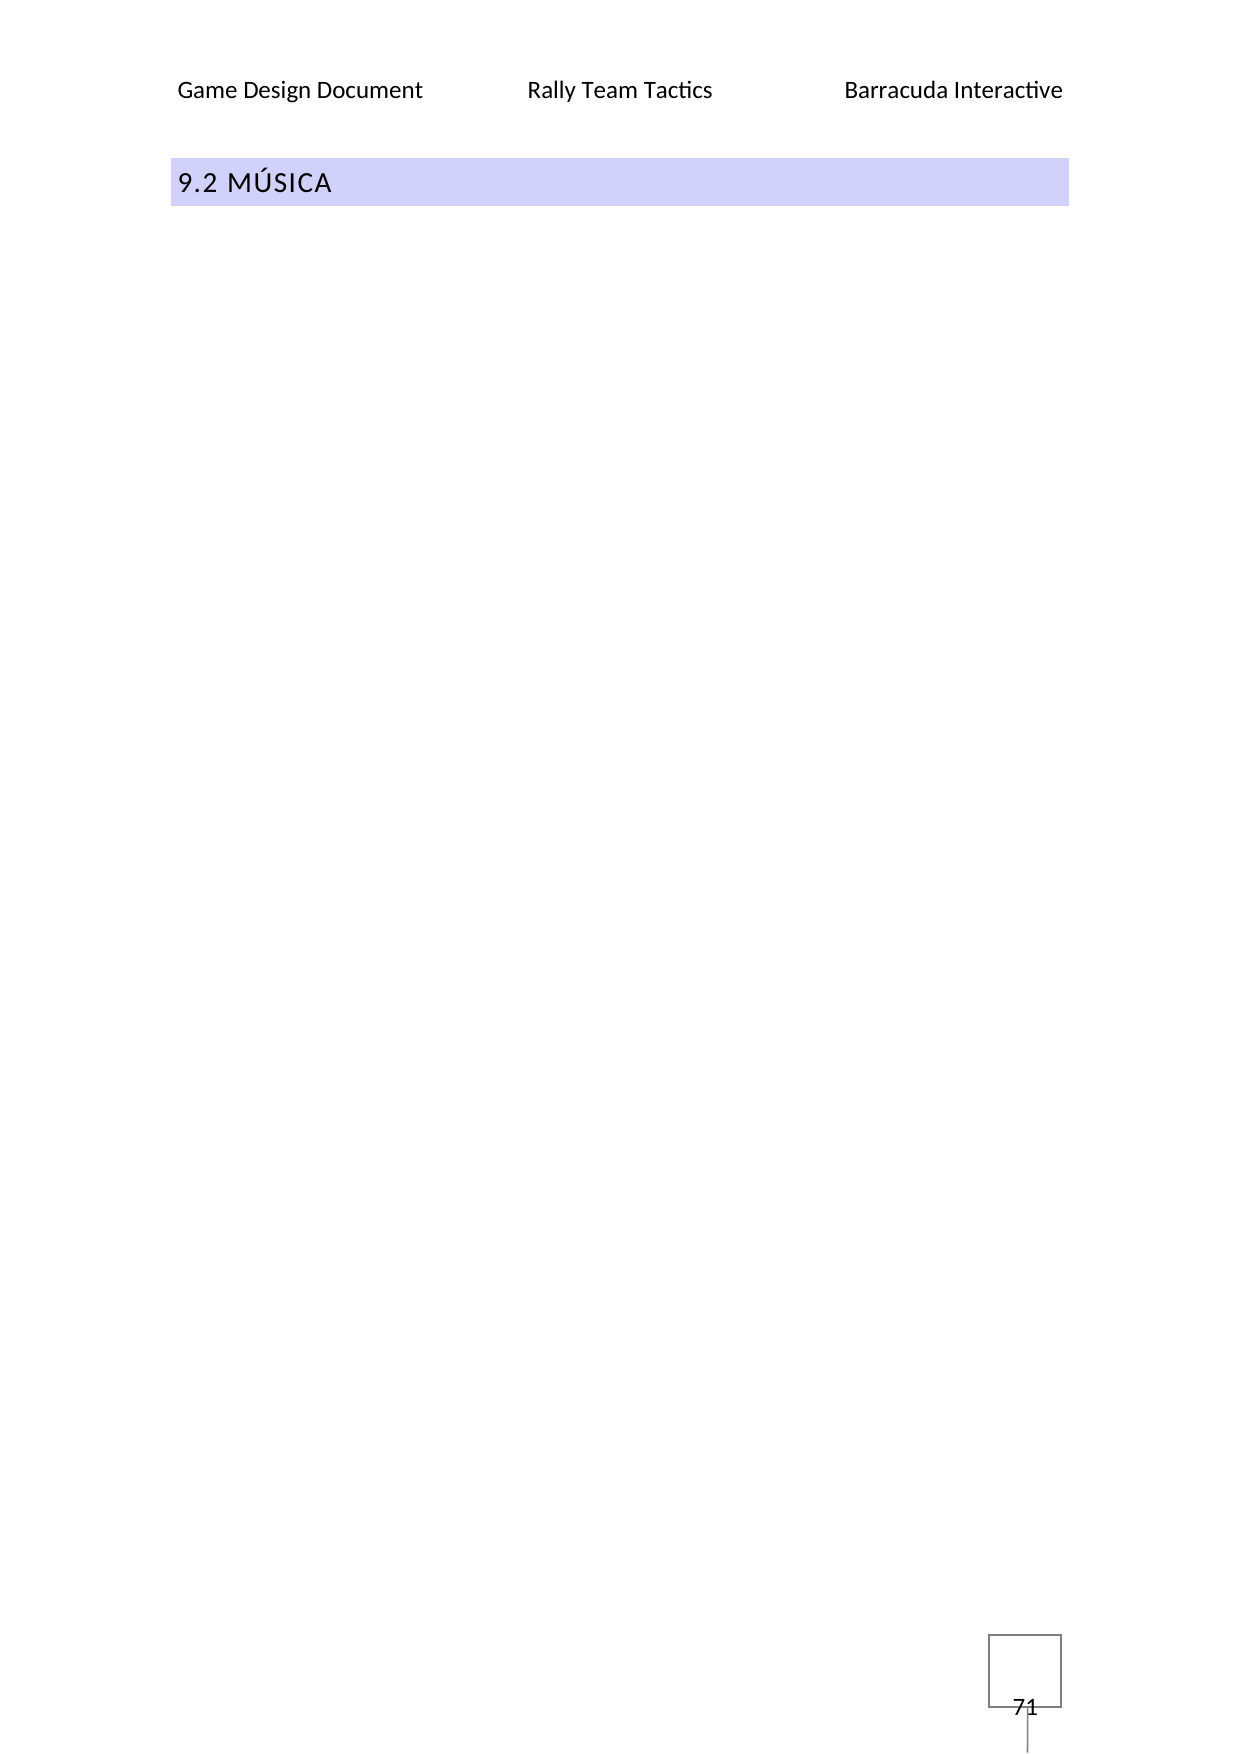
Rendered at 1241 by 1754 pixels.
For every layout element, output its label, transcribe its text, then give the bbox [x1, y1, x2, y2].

subtitle 9.2 Música [177, 164, 1063, 200]
